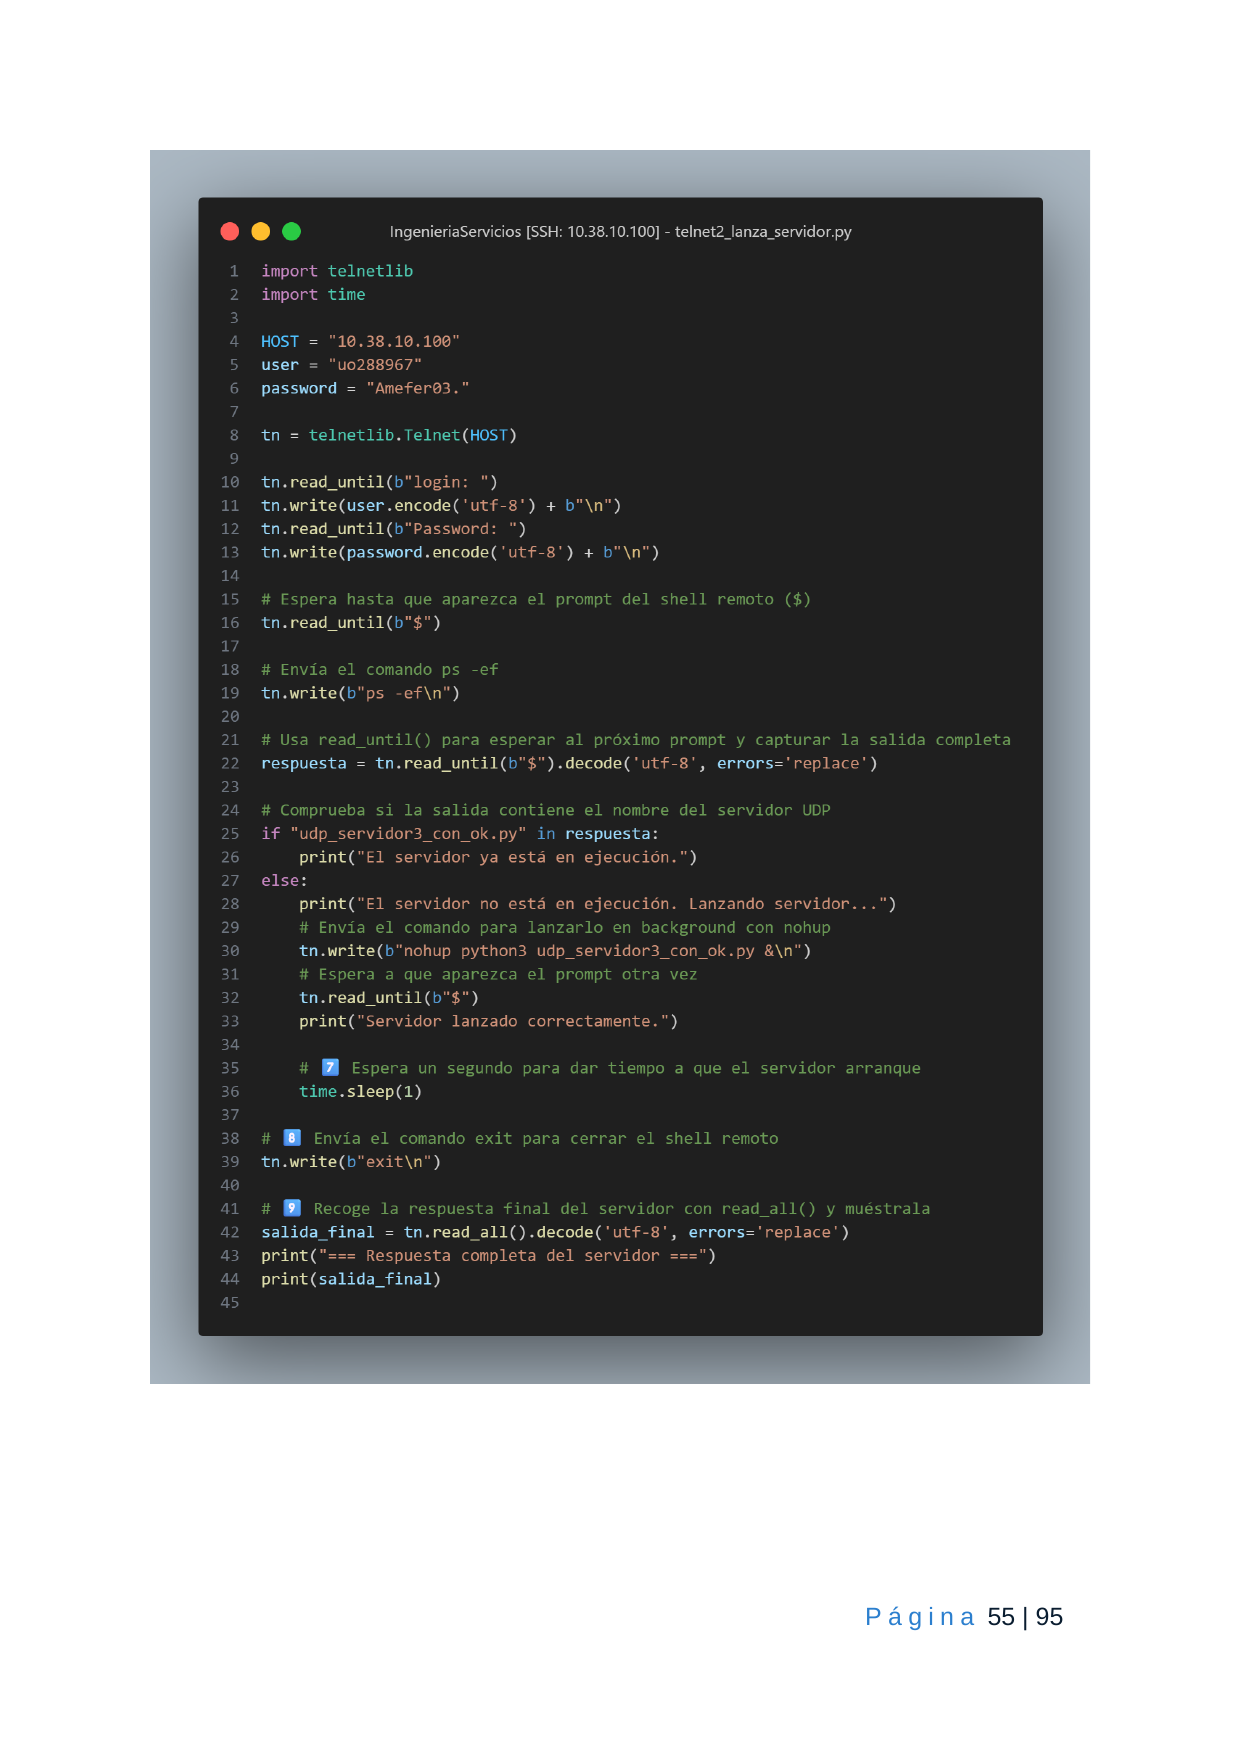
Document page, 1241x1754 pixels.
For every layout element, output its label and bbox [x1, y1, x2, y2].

picture [150, 150, 1091, 1384]
